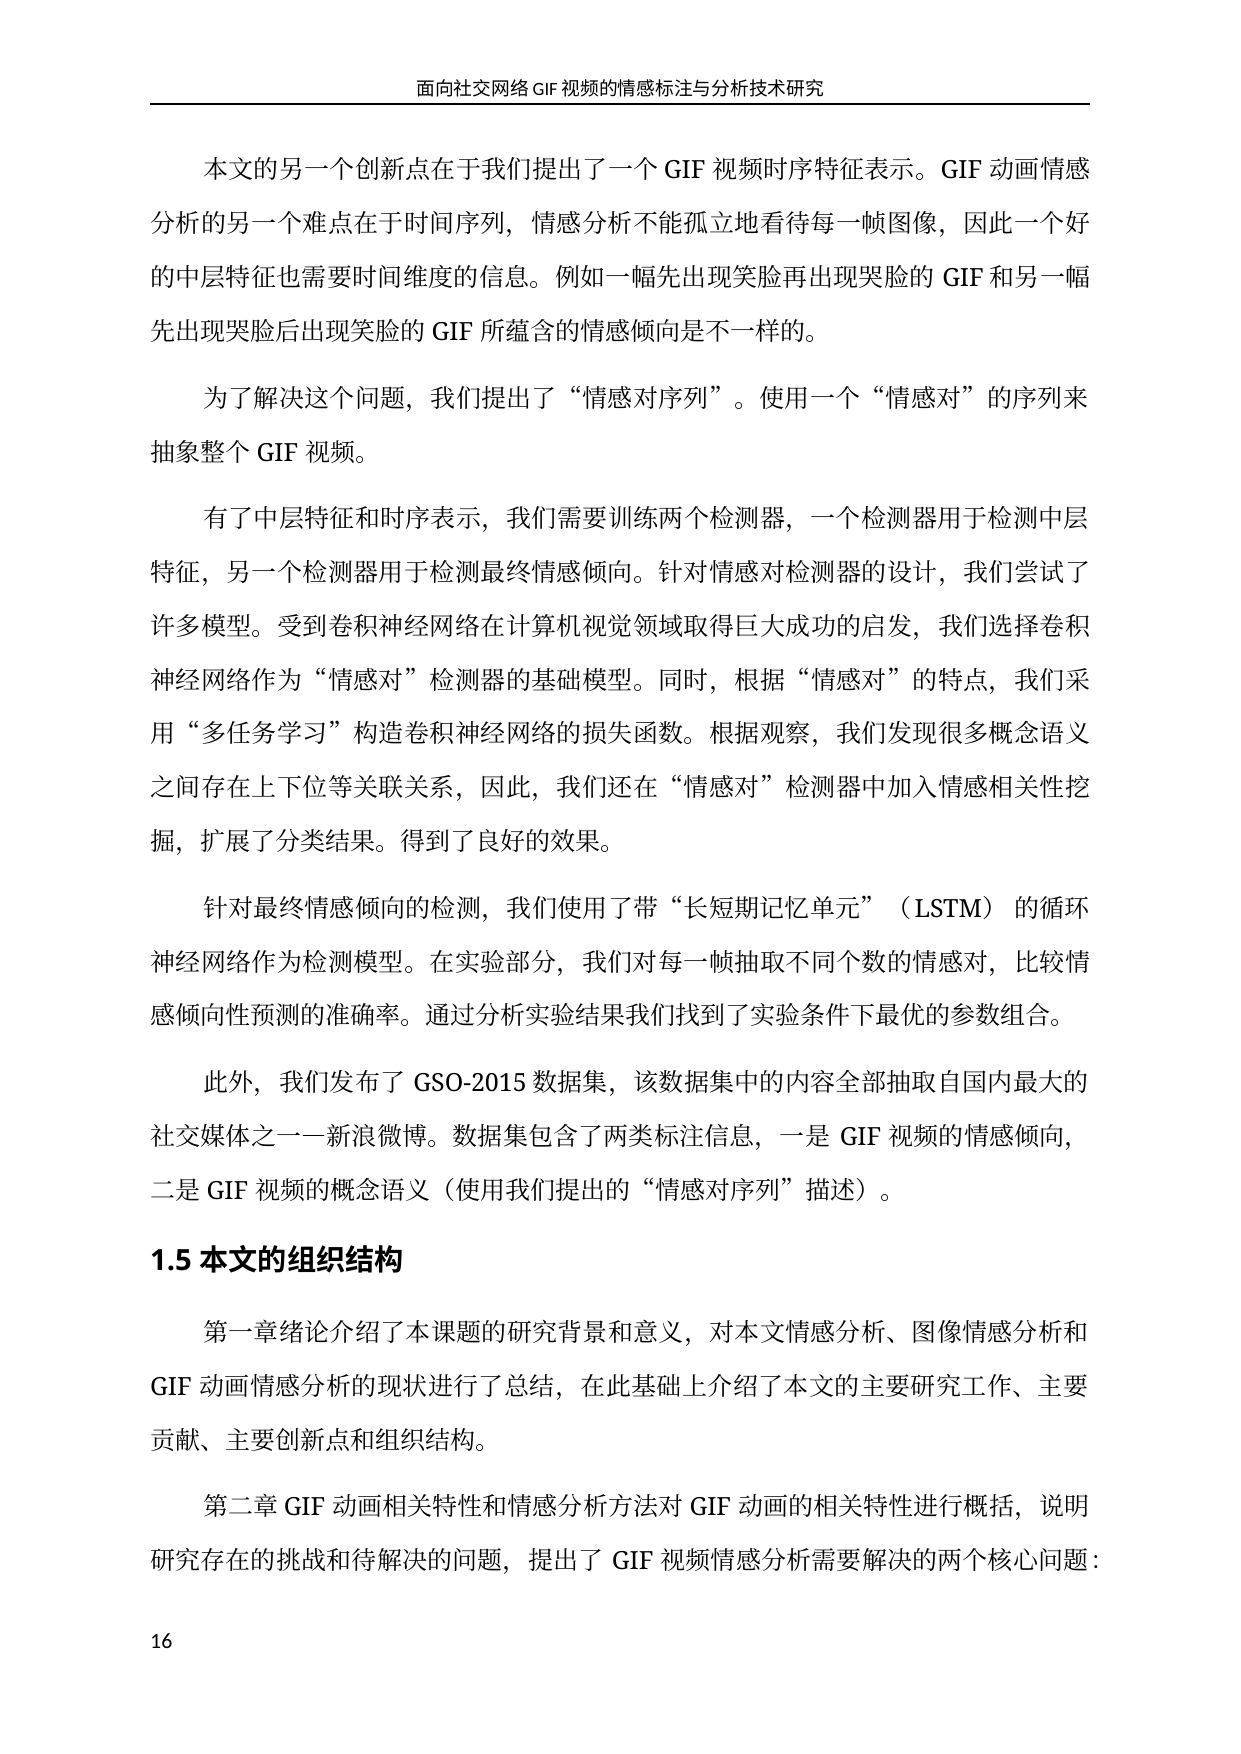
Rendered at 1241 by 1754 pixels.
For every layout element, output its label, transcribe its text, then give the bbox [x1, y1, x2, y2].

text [150, 1487, 1090, 1577]
text 针对最终情感倾向的检测，我们使用了带“长短期记忆单元”（LSTM） 的循环神经网络作为检测模型。在实验部分，我们对每一帧抽取不同个数的情感对，比较情感倾向性预测的准确率。通过分析实验结果我们找到了实验条件下最优的参数组合。 [150, 888, 1090, 1032]
text 第一章绪论介绍了本课题的研究背景和意义，对本文情感分析、图像情感分析和 GIF 动画情感分析的现状进行了总结，在此基础上介绍了本文的主要研究工作、主要贡献、主要创新点和组织结构。 [150, 1313, 1090, 1457]
text 为了解决这个问题，我们提出了“情感对序列”。使用一个“情感对”的序列来抽象整个 GIF 视频。 [150, 378, 1090, 468]
text 有了中层特征和时序表示，我们需要训练两个检测器，一个检测器用于检测中层特征，另一个检测器用于检测最终情感倾向。针对情感对检测器的设计，我们尝试了许多模型。受到卷积神经网络在计算机视觉领域取得巨大成功的启发，我们选择卷积神经网络作为“情感对”检测器的基础模型。同时，根据“情感对”的特点，我们采用“多任务学习”构造卷积神经网络的损失函数。根据观察，我们发现很多概念语义之间存在上下位等关联关系，因此，我们还在“情感对”检测器中加入情感相关性挖掘，扩展了分类结果。得到了良好的效果。 [150, 499, 1090, 858]
text 本文的另一个创新点在于我们提出了一个GIF 视频时序特征表示。GIF 动画情感分析的另一个难点在于时间序列，情感分析不能孤立地看待每一帧图像，因此一个好的中层特征也需要时间维度的信息。例如一幅先出现笑脸再出现哭脸的GIF和另一幅先出现哭脸后出现笑脸的 GIF 所蕴含的情感倾向是不一样的。 [150, 150, 1090, 348]
text 此外，我们发布了 GSO-2015数据集，该数据集中的内容全部抽取自国内最大的社交媒体之一—新浪微博。数据集包含了两类标注信息，一是 GIF 视频的情感倾向，二是 GIF 视频的概念语义（使用我们提出的“情感对序列”描述）。 [150, 1062, 1090, 1206]
text 1.5 本文的组织结构 [150, 1237, 1090, 1279]
